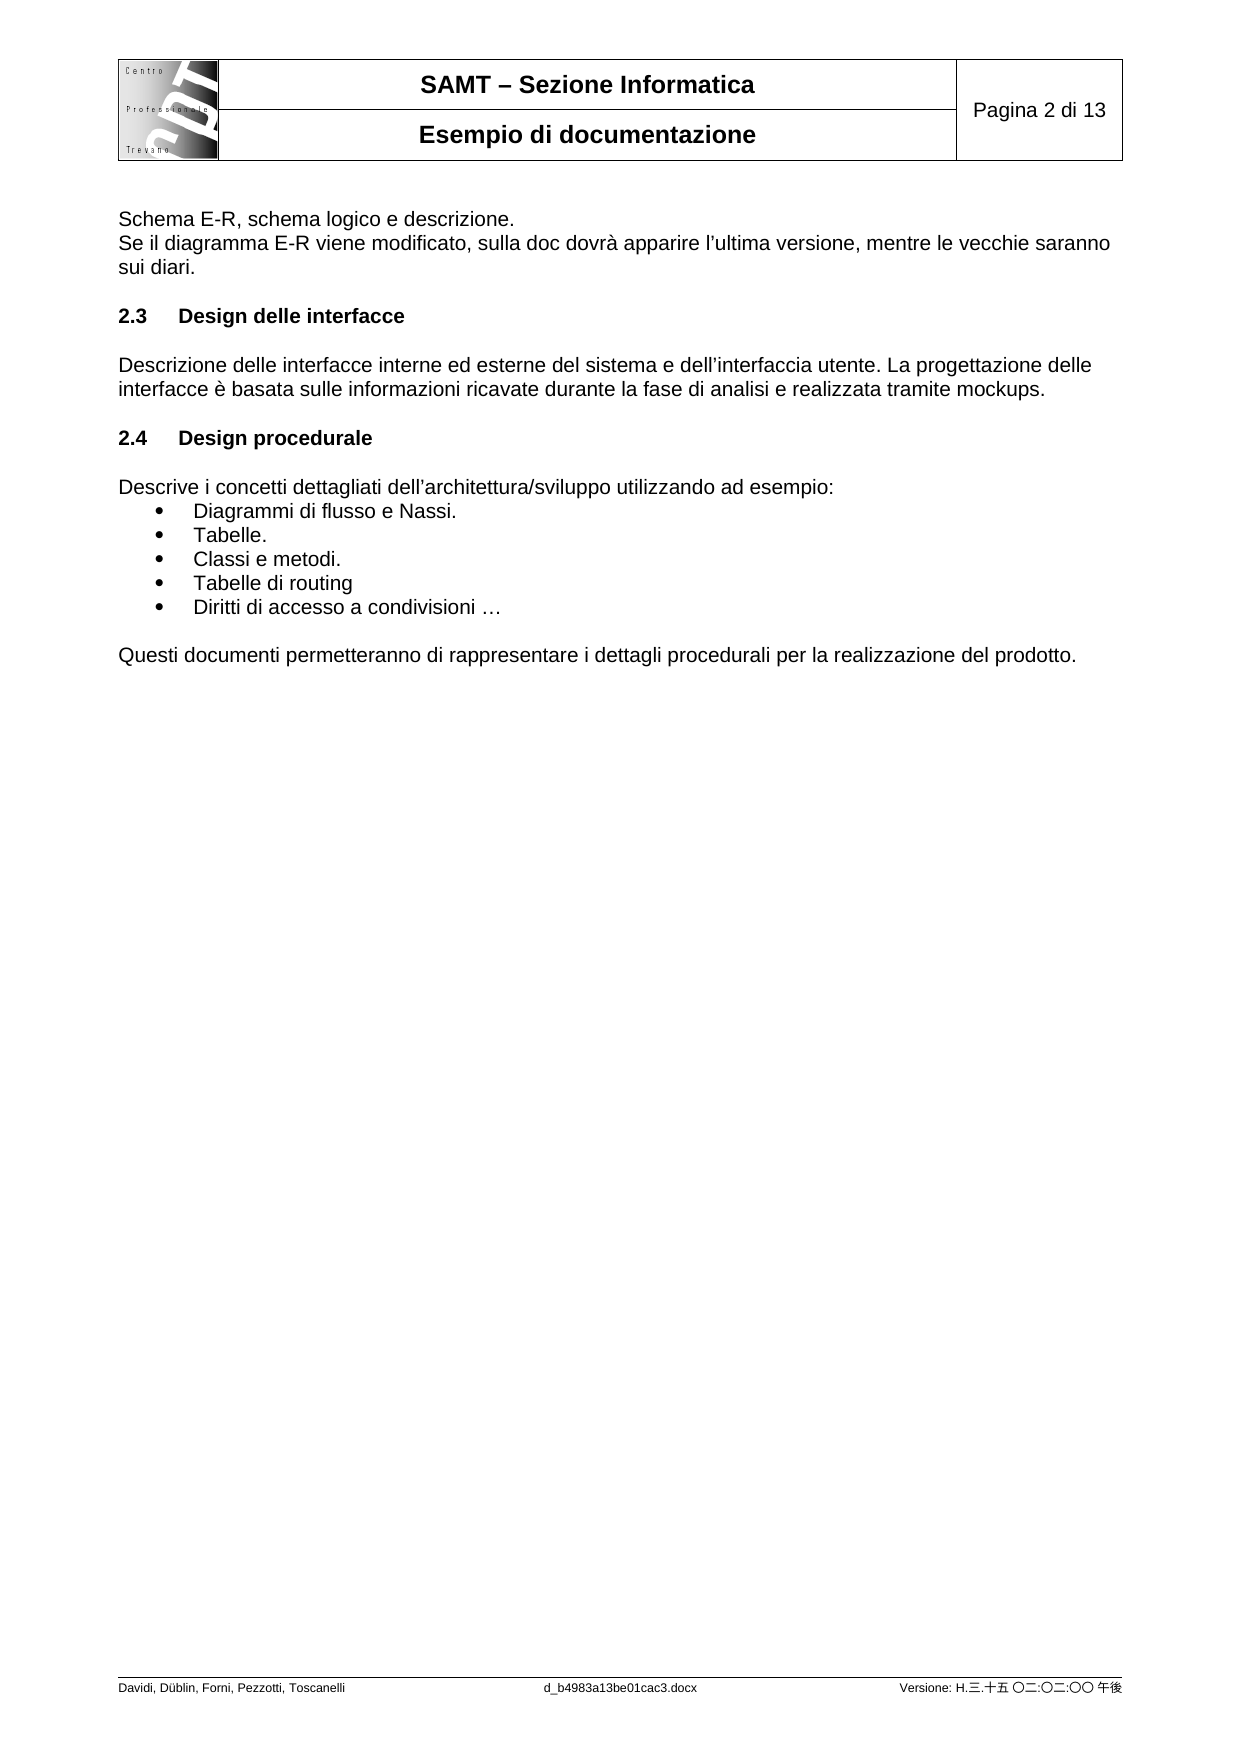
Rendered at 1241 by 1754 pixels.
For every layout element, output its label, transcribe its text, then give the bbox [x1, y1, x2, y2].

text Descrizione delle interfacce interne ed esterne del sistema e dell’interfaccia utente. La progettazione delle interfacce è basata sulle informazioni ricavate durante la fase di analisi e realizzata tramite mockups. [118, 353, 1122, 401]
text Descrive i concetti dettagliati dell’architettura/sviluppo utilizzando ad esempio: [118, 474, 1122, 498]
list Diagrammi di flusso e Nassi. [156, 498, 1122, 522]
picture [118, 60, 218, 159]
list Tabelle di routing [156, 571, 1122, 595]
list Tabelle. [156, 522, 1122, 547]
text Questi documenti permetteranno di rappresentare i dettagli procedurali per la realizzazione del prodotto. [118, 643, 1122, 667]
text Se il diagramma E-R viene modificato, sulla doc dovrà apparire l’ultima versione, mentre le vecchie saranno sui diari. [118, 231, 1122, 279]
list Diritti di accesso a condivisioni … [156, 595, 1122, 619]
subtitle Design delle interfacce [118, 304, 1122, 328]
subtitle Design procedurale [118, 426, 1122, 449]
list Classi e metodi. [156, 547, 1122, 571]
text Schema E-R, schema logico e descrizione. [118, 207, 1122, 231]
